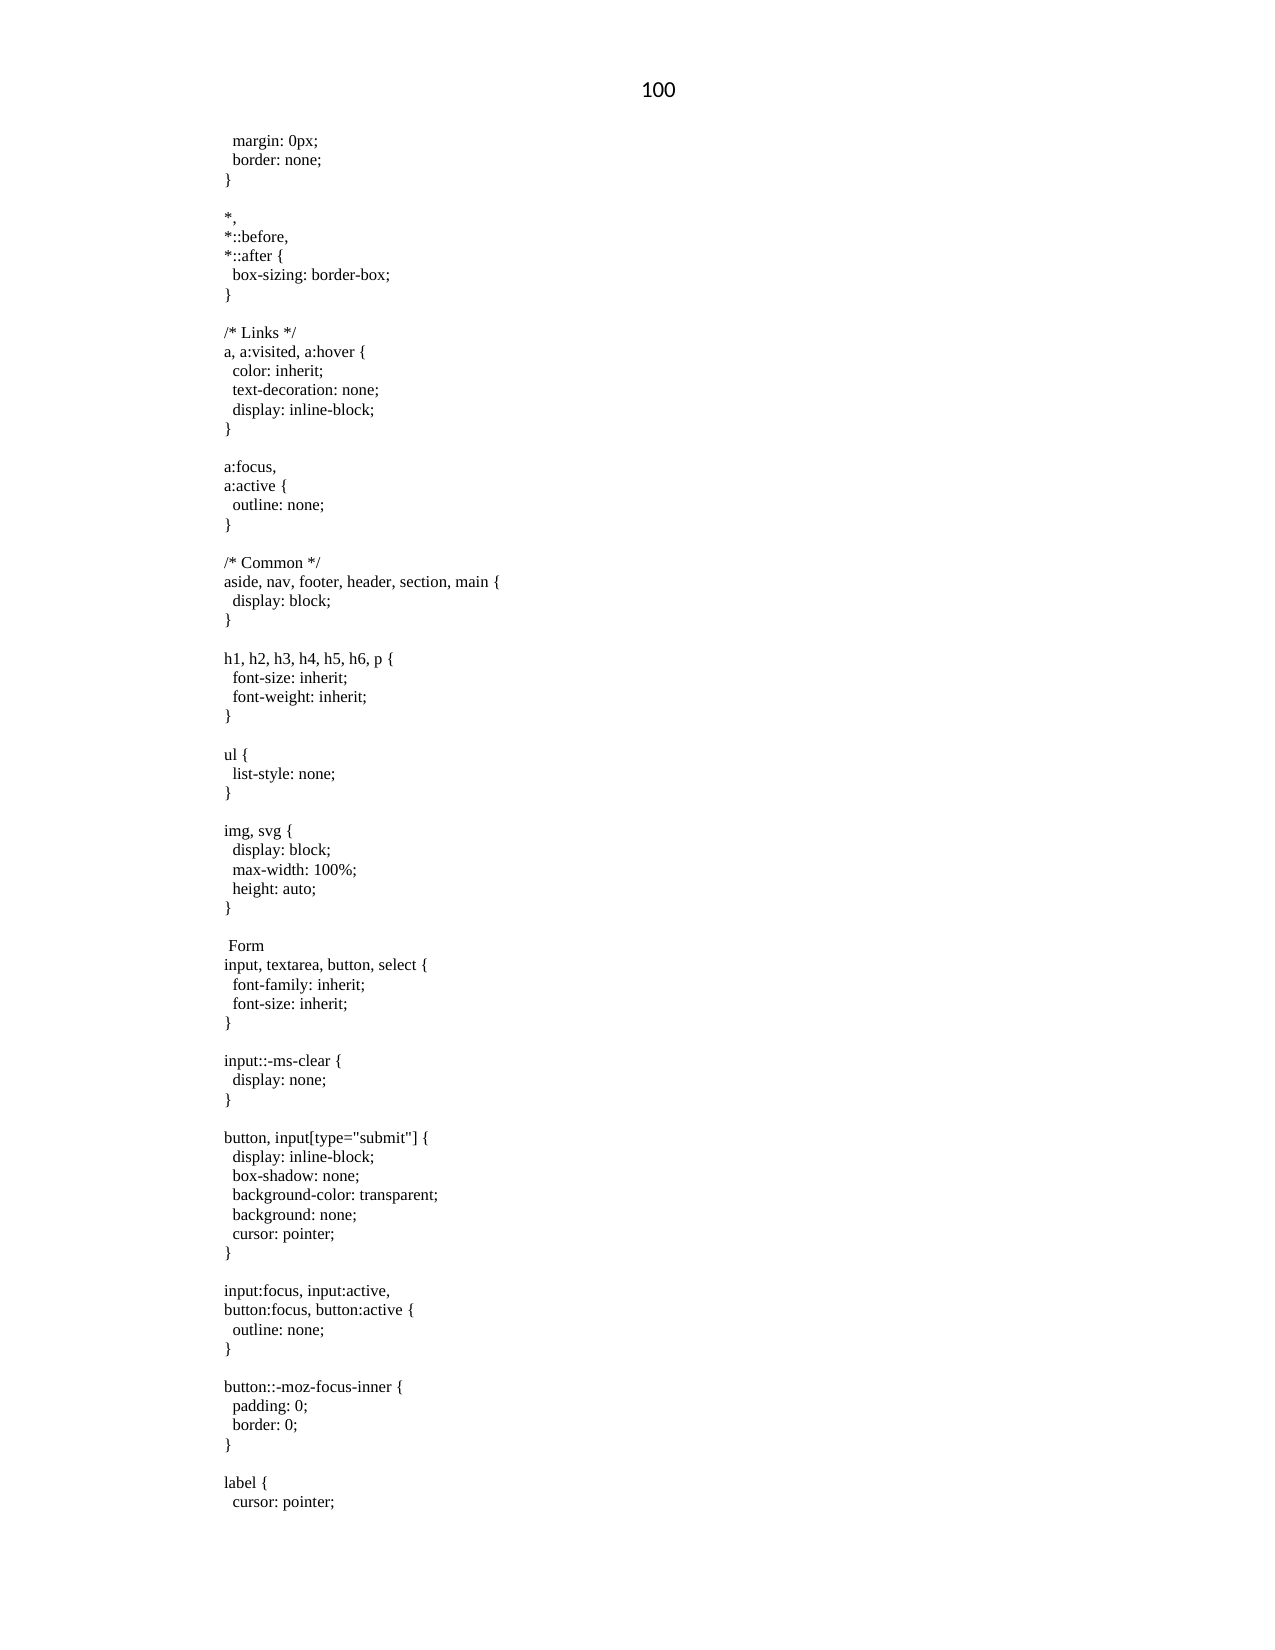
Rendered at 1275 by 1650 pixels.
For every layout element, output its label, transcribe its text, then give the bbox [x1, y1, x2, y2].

text max-width: 100%; [150, 859, 1167, 878]
text color: inherit; [150, 361, 1167, 380]
text } [150, 783, 1167, 802]
text display: block; [150, 591, 1167, 610]
text display: inline-block; [150, 399, 1167, 418]
text border: none; [150, 150, 1167, 169]
text height: auto; [150, 878, 1167, 898]
text *, [150, 208, 1167, 227]
text aside, nav, footer, header, section, main { [150, 572, 1167, 591]
text } [150, 1338, 1167, 1358]
text } [150, 706, 1167, 725]
text display: inline-block; [150, 1147, 1167, 1166]
text margin: 0px; [150, 131, 1167, 150]
text img, svg { [150, 821, 1167, 840]
text a, a:visited, a:hover { [150, 342, 1167, 361]
text font-size: inherit; [150, 993, 1167, 1013]
text /* Common */ [150, 553, 1167, 572]
text *::before, [150, 227, 1167, 246]
text ul { [150, 744, 1167, 763]
text font-family: inherit; [150, 974, 1167, 993]
text } [150, 418, 1167, 438]
text Form [150, 936, 1167, 955]
text box-shadow: none; [150, 1166, 1167, 1185]
text a:focus, [150, 457, 1167, 476]
text background: none; [150, 1204, 1167, 1223]
text *::after { [150, 246, 1167, 265]
text input::-ms-clear { [150, 1051, 1167, 1070]
text button:focus, button:active { [150, 1300, 1167, 1319]
text cursor: pointer; [150, 1223, 1167, 1243]
text background-color: transparent; [150, 1185, 1167, 1204]
text display: block; [150, 840, 1167, 859]
text list-style: none; [150, 763, 1167, 783]
text a:active { [150, 476, 1167, 495]
text button, input[type="submit"] { [150, 1128, 1167, 1147]
text } [150, 610, 1167, 629]
text } [150, 1013, 1167, 1032]
text label { [150, 1473, 1167, 1492]
text box-sizing: border-box; [150, 265, 1167, 284]
text } [150, 1243, 1167, 1262]
text input, textarea, button, select { [150, 955, 1167, 974]
text } [150, 284, 1167, 303]
text font-size: inherit; [150, 668, 1167, 687]
text button::-moz-focus-inner { [150, 1377, 1167, 1396]
text } [150, 514, 1167, 533]
text } [150, 1434, 1167, 1453]
text } [150, 1089, 1167, 1108]
text font-weight: inherit; [150, 687, 1167, 706]
text } [150, 898, 1167, 917]
text padding: 0; [150, 1396, 1167, 1415]
text } [150, 169, 1167, 188]
text text-decoration: none; [150, 380, 1167, 399]
text /* Links */ [150, 323, 1167, 342]
text display: none; [150, 1070, 1167, 1089]
text cursor: pointer; [150, 1492, 1167, 1511]
text outline: none; [150, 1319, 1167, 1338]
text input:focus, input:active, [150, 1281, 1167, 1300]
text outline: none; [150, 495, 1167, 514]
text h1, h2, h3, h4, h5, h6, p { [150, 648, 1167, 668]
text border: 0; [150, 1415, 1167, 1434]
